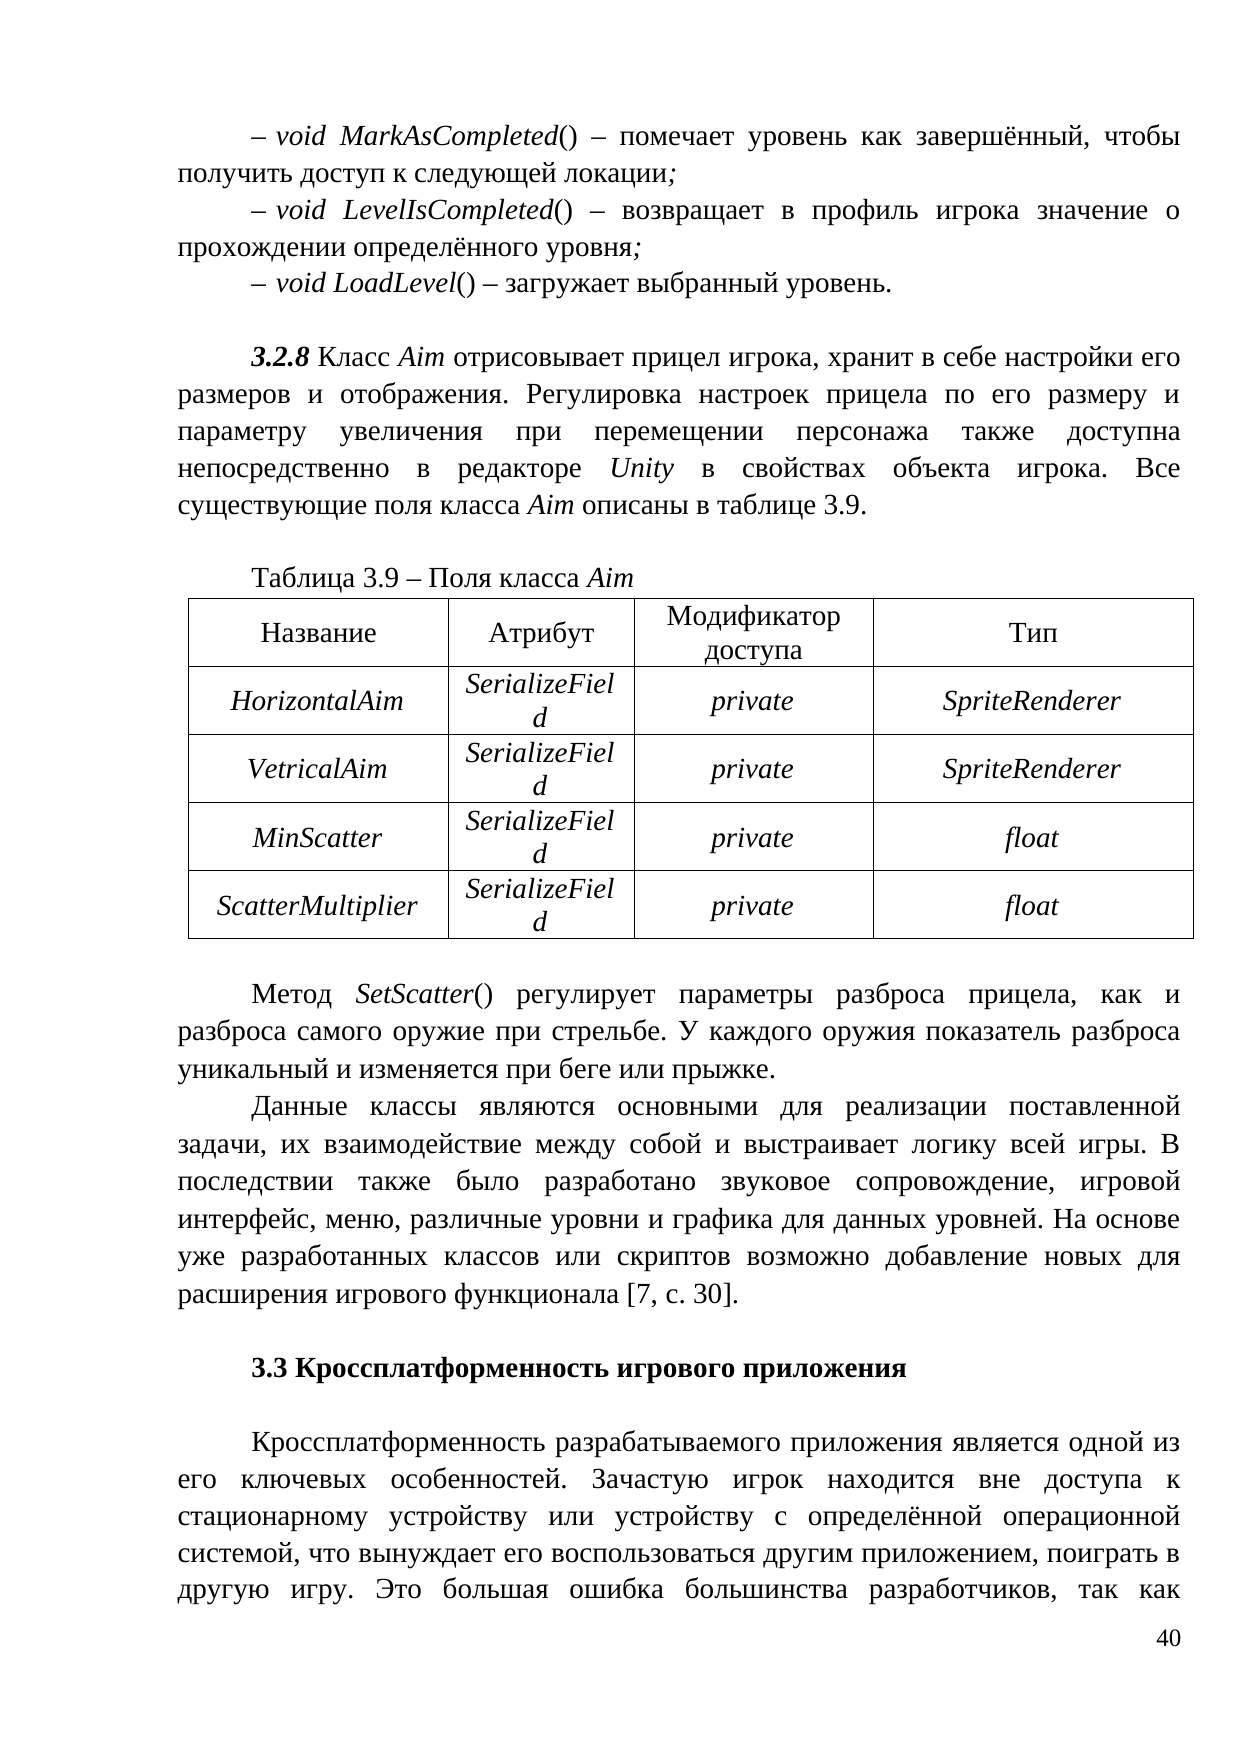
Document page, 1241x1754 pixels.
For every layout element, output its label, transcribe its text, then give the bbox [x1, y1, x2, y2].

table_cell ScatterMultiplier [189, 871, 448, 938]
text – void LevelIsCompleted() – возвращает в профиль игрока значение о прохождении определённого уровня; [177, 192, 1181, 262]
table_cell SerializeField [449, 871, 634, 938]
text Таблица 3.9 – Поля класса Aim [177, 561, 1181, 594]
table_cell private [635, 871, 873, 938]
text Данные классы являются основными для реализации поставленной задачи, их взаимодействие между собой и выстраивает логику всей игры. В последствии также было разработано звуковое сопровождение, игровой интерфейс, меню, различные уровни и графика для данных уровней. На основе уже разработанных классов или скриптов возможно добавление новых для расширения игрового функционала [7, c. 30]. [177, 1088, 1181, 1309]
text Метод SetScatter() регулирует параметры разброса прицела, как и разброса самого оружие при стрельбе. У каждого оружия показатель разброса уникальный и изменяется при беге или прыжке. [177, 976, 1181, 1084]
table_cell private [635, 735, 873, 802]
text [177, 1424, 1181, 1605]
table_cell SpriteRenderer [874, 735, 1193, 802]
table_cell MinScatter [189, 803, 448, 870]
table_cell float [874, 871, 1193, 938]
text – void MarkAsCompleted() – помечает уровень как завершённый, чтобы получить доступ к следующей локации; [177, 118, 1181, 188]
table_header Название [189, 599, 448, 666]
table_cell VetricalAim [189, 735, 448, 802]
table_cell SerializeField [449, 667, 634, 734]
table_cell SerializeField [449, 803, 634, 870]
table_cell SpriteRenderer [874, 667, 1193, 734]
table_header Модификатор доступа [635, 599, 873, 666]
table_header Тип [874, 599, 1193, 666]
table_cell HorizontalAim [189, 667, 448, 734]
text – void LoadLevel() – загружает выбранный уровень. [177, 266, 1181, 299]
table_header Атрибут [449, 599, 634, 666]
table_cell private [635, 667, 873, 734]
text 3.3 Кроссплатформенность игрового приложения [177, 1350, 1181, 1384]
text 3.2.8 Класс Aim отрисовывает прицел игрока, хранит в себе настройки его размеров и отображения. Регулировка настроек прицела по его размеру и параметру увеличения при перемещении персонажа также доступна непосредственно в редакторе Unity в свойствах объекта игрока. Все существующие поля класса Aim описаны в таблице 3.9. [177, 339, 1181, 520]
table_cell SerializeField [449, 735, 634, 802]
table_cell private [635, 803, 873, 870]
table_cell float [874, 803, 1193, 870]
